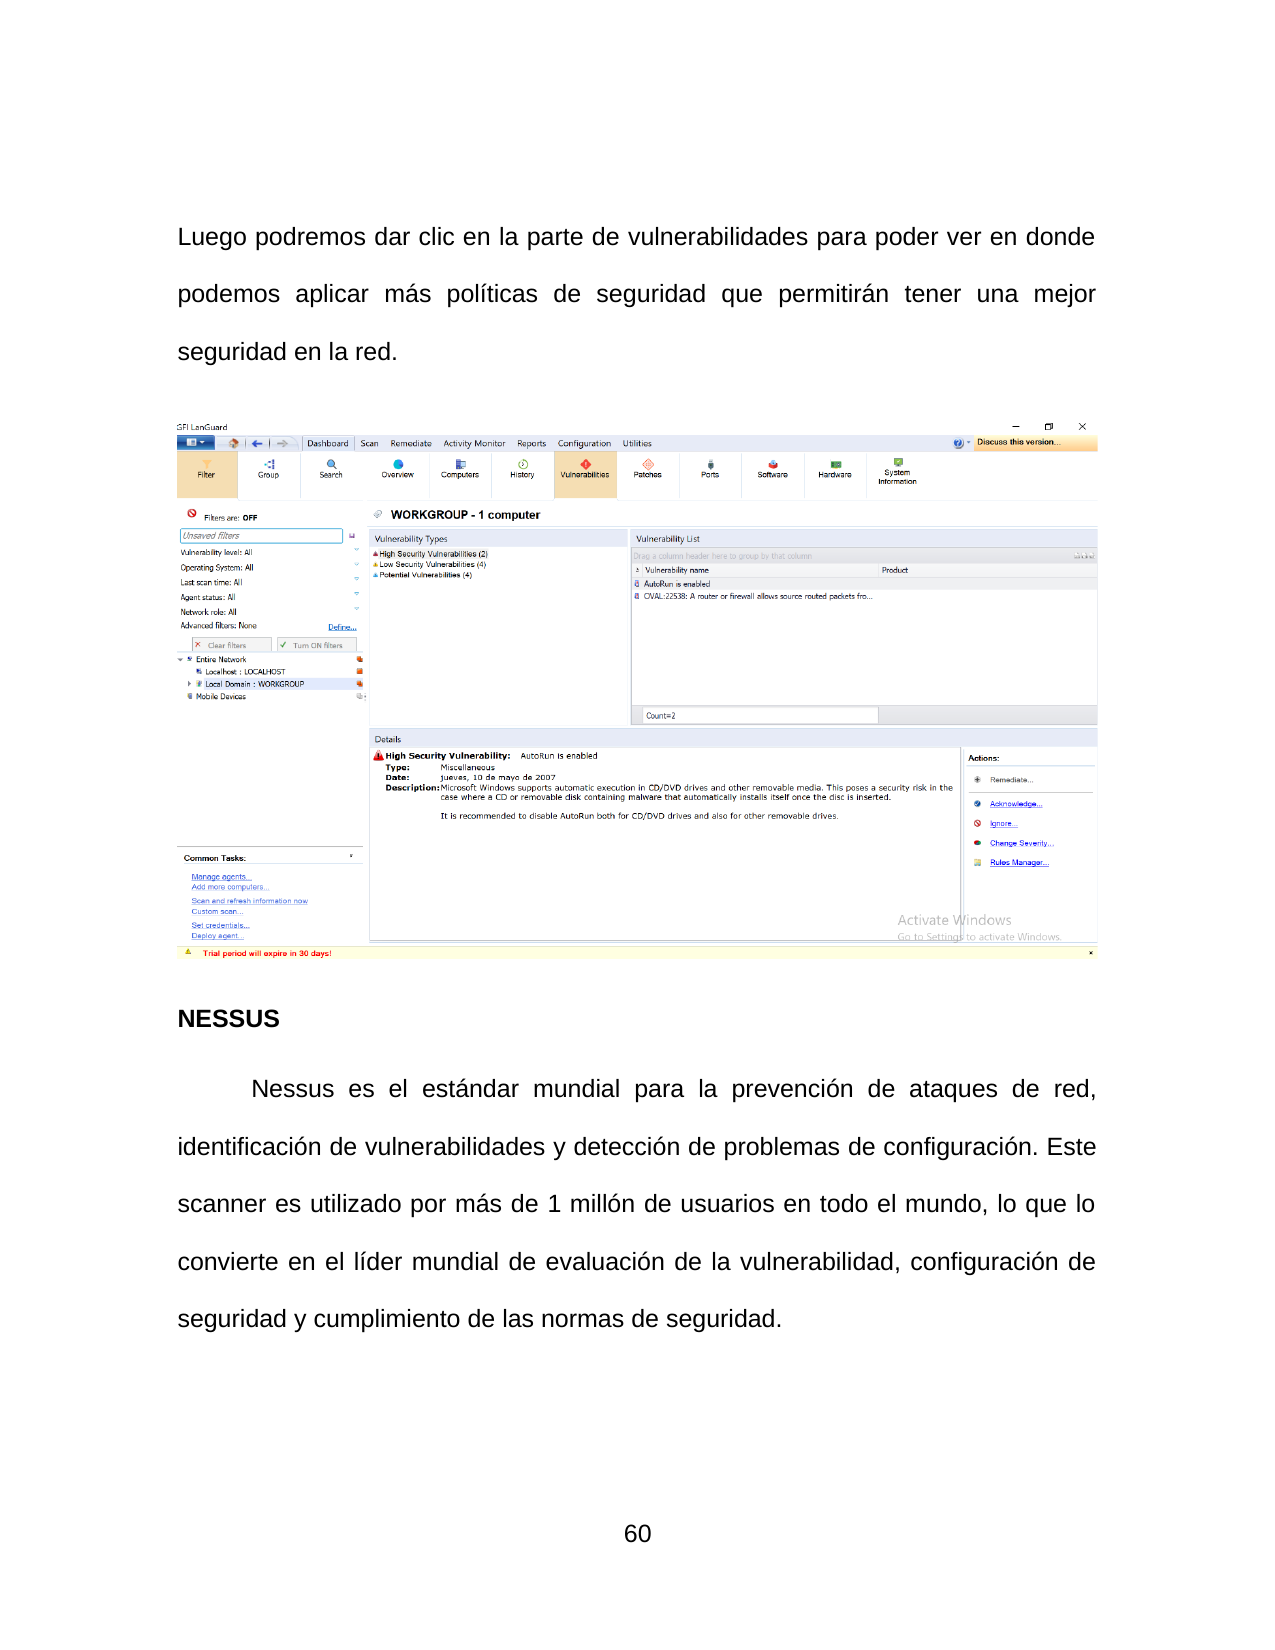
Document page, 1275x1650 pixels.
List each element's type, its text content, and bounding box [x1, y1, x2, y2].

text Luego podremos dar clic en la parte de vulnerabilidades para poder ver en donde podemos aplicar más políticas de seguridad que permitirán tener una mejor seguridad en la red. [177, 222, 1098, 366]
picture [177, 422, 1098, 959]
subtitle NESSUS [177, 1004, 1098, 1033]
text Nessus es el estándar mundial para la prevención de ataques de red, identificación de vulnerabilidades y detección de problemas de configuración. Este scanner es utilizado por más de 1 millón de usuarios en todo el mundo, lo que lo convierte en el líder mundial de evaluación de la vulnerabilidad, configuración de seguridad y cumplimiento de las normas de seguridad. [177, 1074, 1098, 1333]
